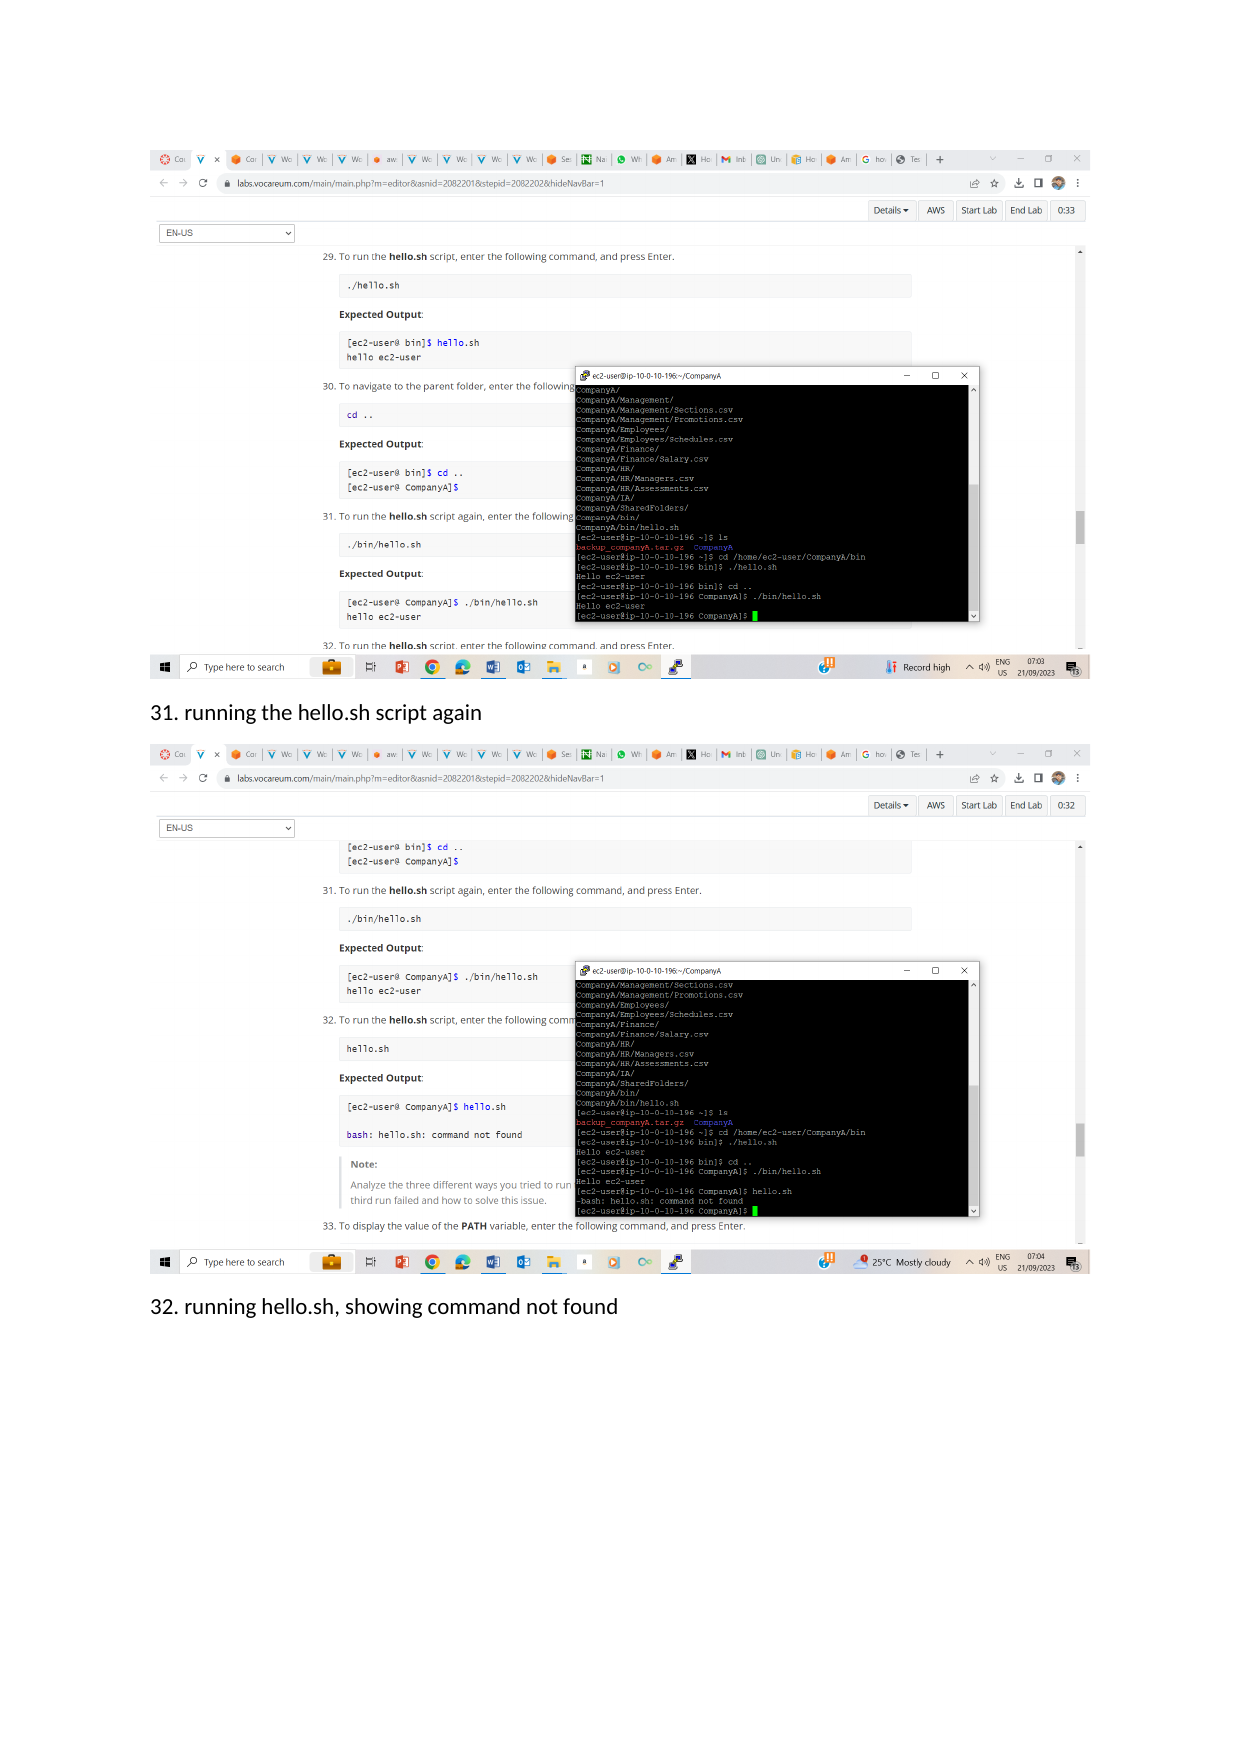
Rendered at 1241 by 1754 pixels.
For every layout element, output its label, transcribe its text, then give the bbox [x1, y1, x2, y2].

picture [150, 150, 1091, 679]
picture [150, 744, 1091, 1274]
text 32. running hello.sh, showing command not found [150, 1292, 1090, 1320]
text 31. running the hello.sh script again [150, 698, 1090, 726]
